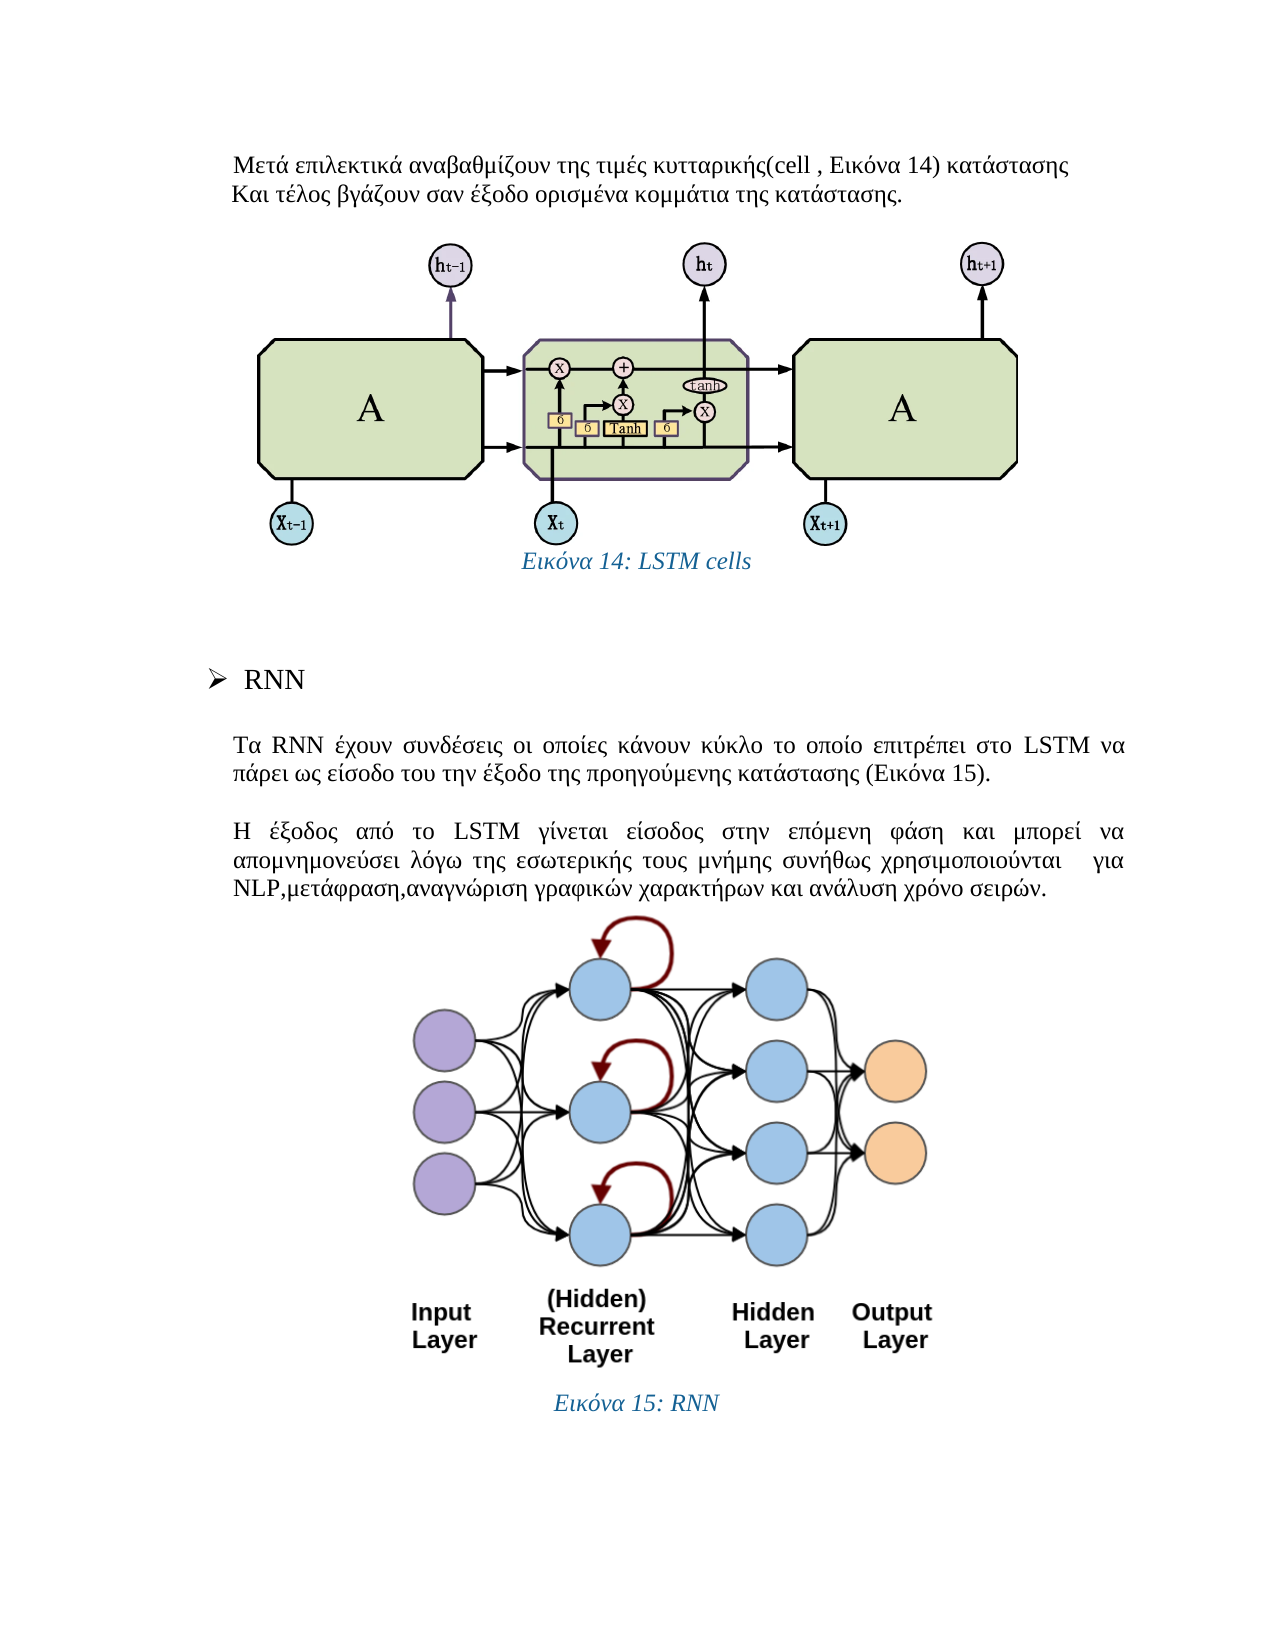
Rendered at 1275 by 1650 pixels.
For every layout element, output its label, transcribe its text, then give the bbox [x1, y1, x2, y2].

text Εικόνα 14: LSTM cells [150, 546, 1125, 574]
list Η έξοδος από το LSTM γίνεται είσοδος στην επόμενη φάση και μπορεί να απομνημονεύσει λόγω της εσωτερικής τους μνήμης συνήθως χρησιμοποιούνται για NLP,μετάφραση,αναγνώριση γραφικών χαρακτήρων και ανάλυση χρόνο σειρών. [233, 816, 1125, 902]
text Εικόνα 15: RNN [150, 1388, 1125, 1417]
picture [257, 241, 1018, 546]
picture [396, 902, 962, 1388]
list Μετά επιλεκτικά αναβαθμίζουν της τιμές κυτταρικής(cell , Εικόνα 14) κατάστασης [233, 150, 1125, 179]
list RNN [206, 662, 1125, 696]
text Και τέλος βγάζουν σαν έξοδο ορισμένα κομμάτια της κατάστασης. [150, 179, 1125, 207]
list Τα RNN έχουν συνδέσεις οι οποίες κάνουν κύκλο το οποίο επιτρέπει στο LSTM να πάρει ως είσοδο του την έξοδο της προηγούμενης κατάστασης (Εικόνα 15). [233, 730, 1125, 787]
